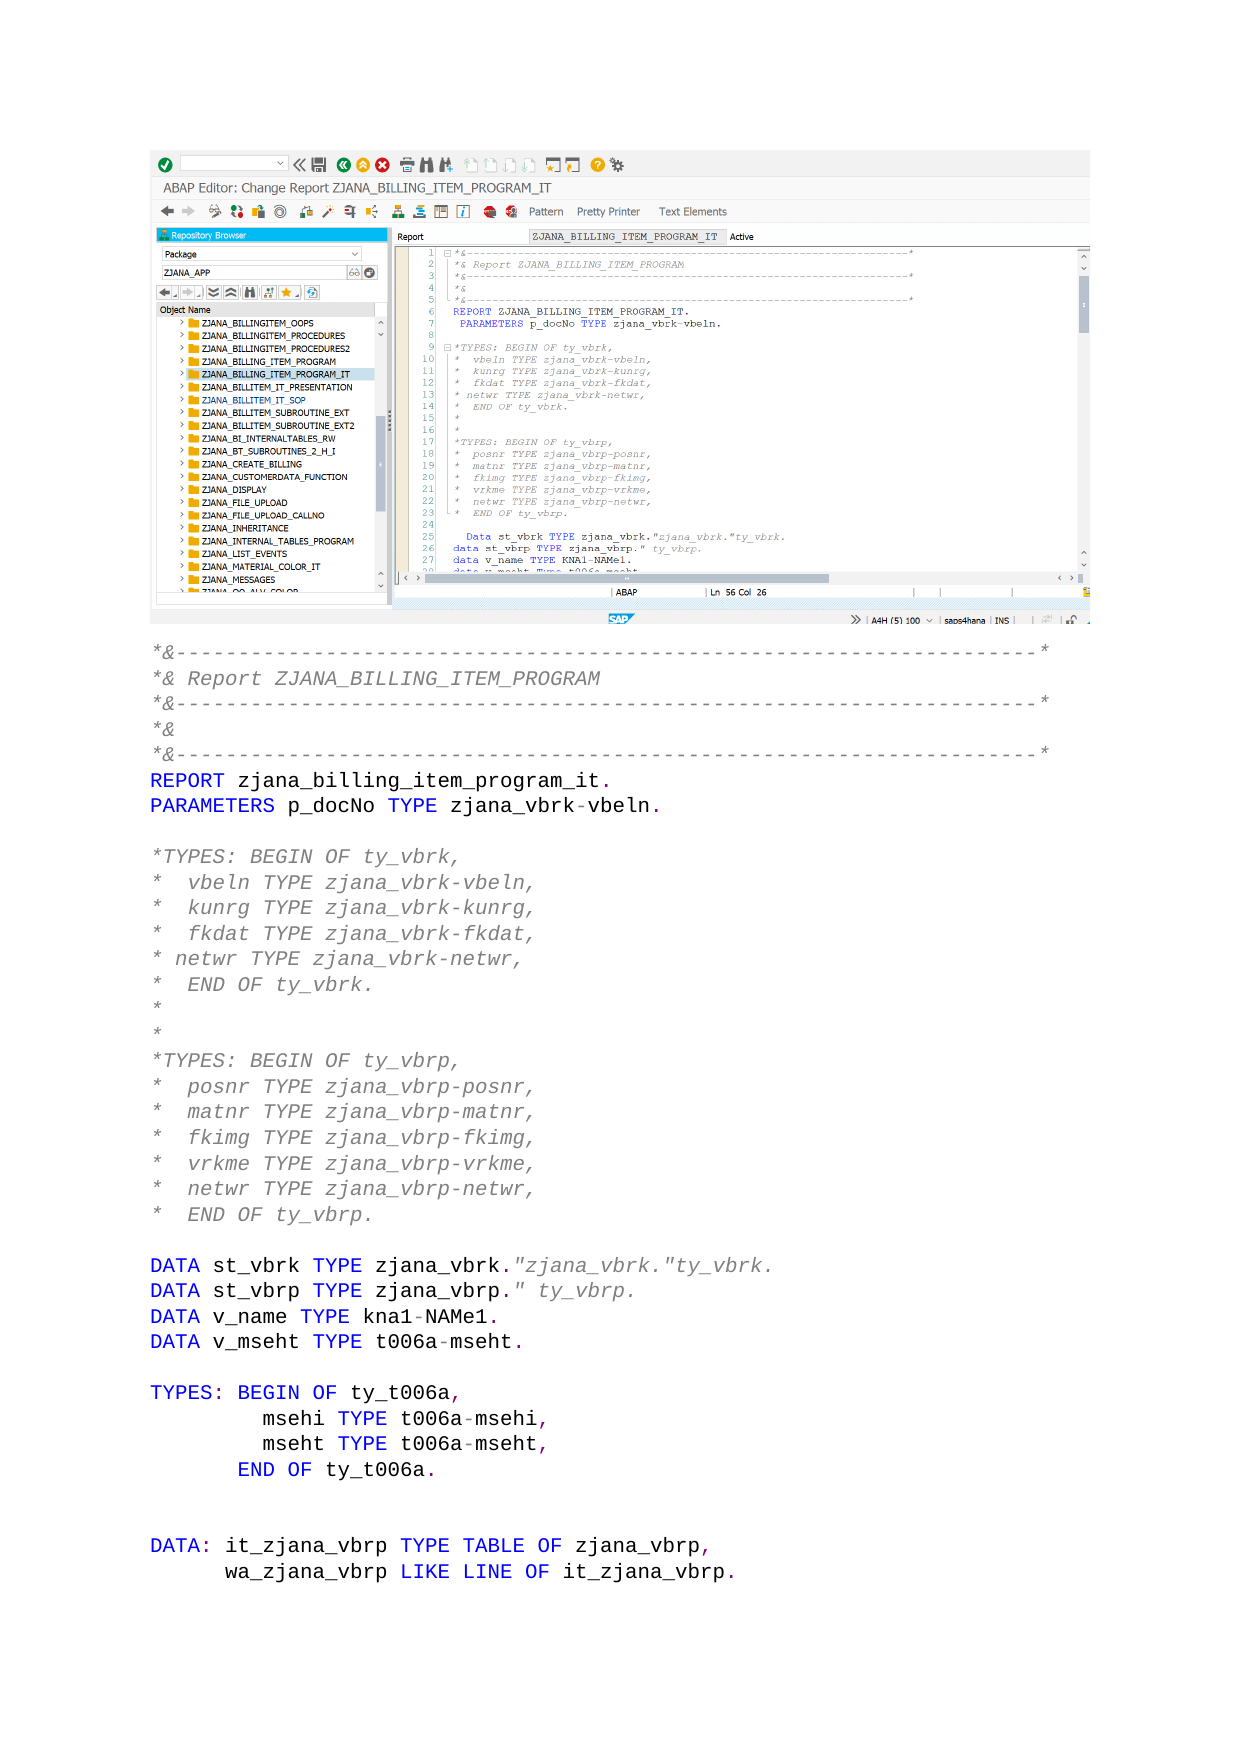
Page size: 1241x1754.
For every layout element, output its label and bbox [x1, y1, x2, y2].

picture [150, 150, 1091, 624]
text [150, 642, 1090, 1584]
